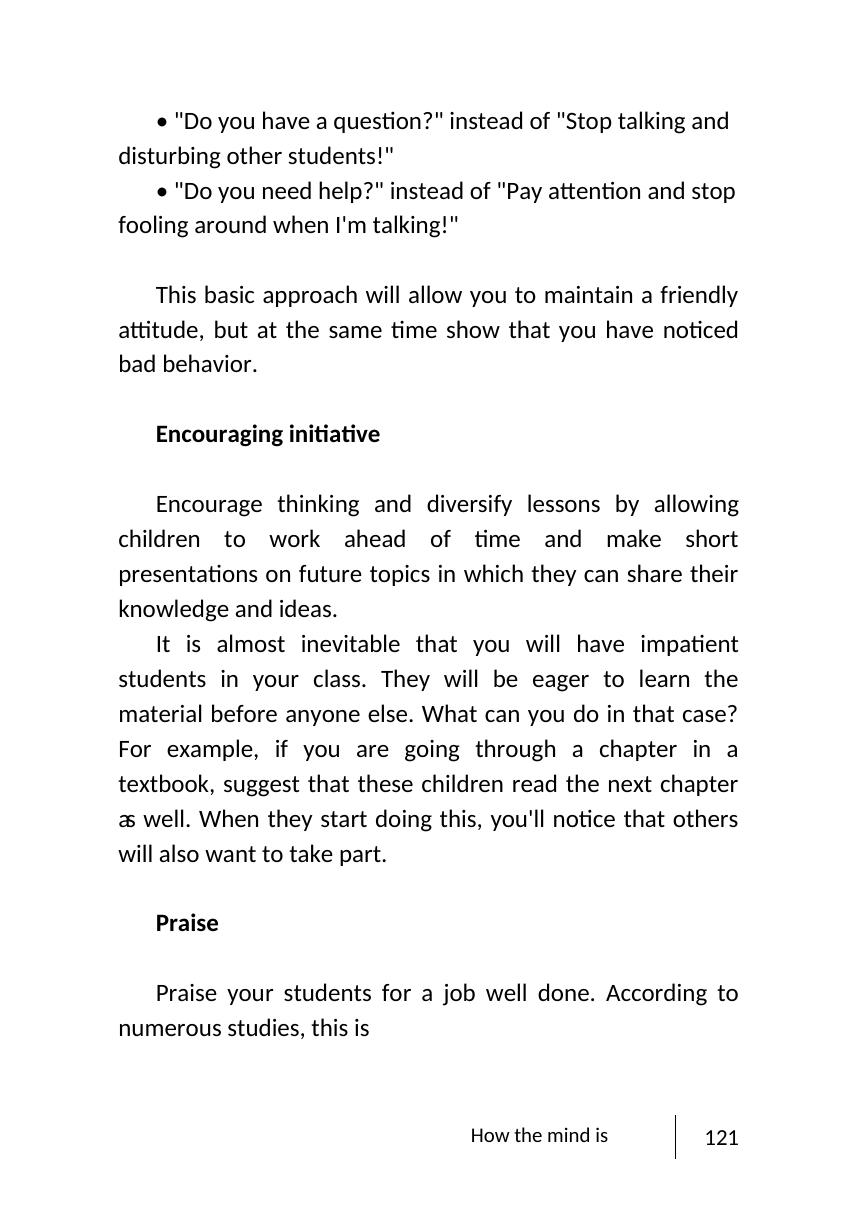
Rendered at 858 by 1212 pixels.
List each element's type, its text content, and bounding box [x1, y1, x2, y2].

subtitle Praise [156, 907, 751, 938]
text This basic approach will allow you to maintain a friendly attitude, but at the same time show that you have noticed bad behavior. [118, 279, 739, 379]
text It is almost inevitable that you will have impatient students in your class. They will be eager to learn the material before anyone else. What can you do in that case? For example, if you are going through a chapter in a textbook, suggest that these children read the next chapter as well. When they start doing this, you'll notice that others will also want to take part. [118, 628, 739, 869]
text Encourage thinking and diversify lessons by allowing children to work ahead of time and make short presentations on future topics in which they can share their knowledge and ideas. [118, 488, 739, 624]
list "Do you have a question?" instead of "Stop talking and disturbing other students!" [118, 105, 739, 170]
list "Do you need help?" instead of "Pay attention and stop fooling around when I'm talking!" [118, 175, 739, 240]
subtitle Encouraging initiative [156, 418, 751, 449]
text Praise your students for a job well done. According to numerous studies, this is [118, 977, 739, 1042]
